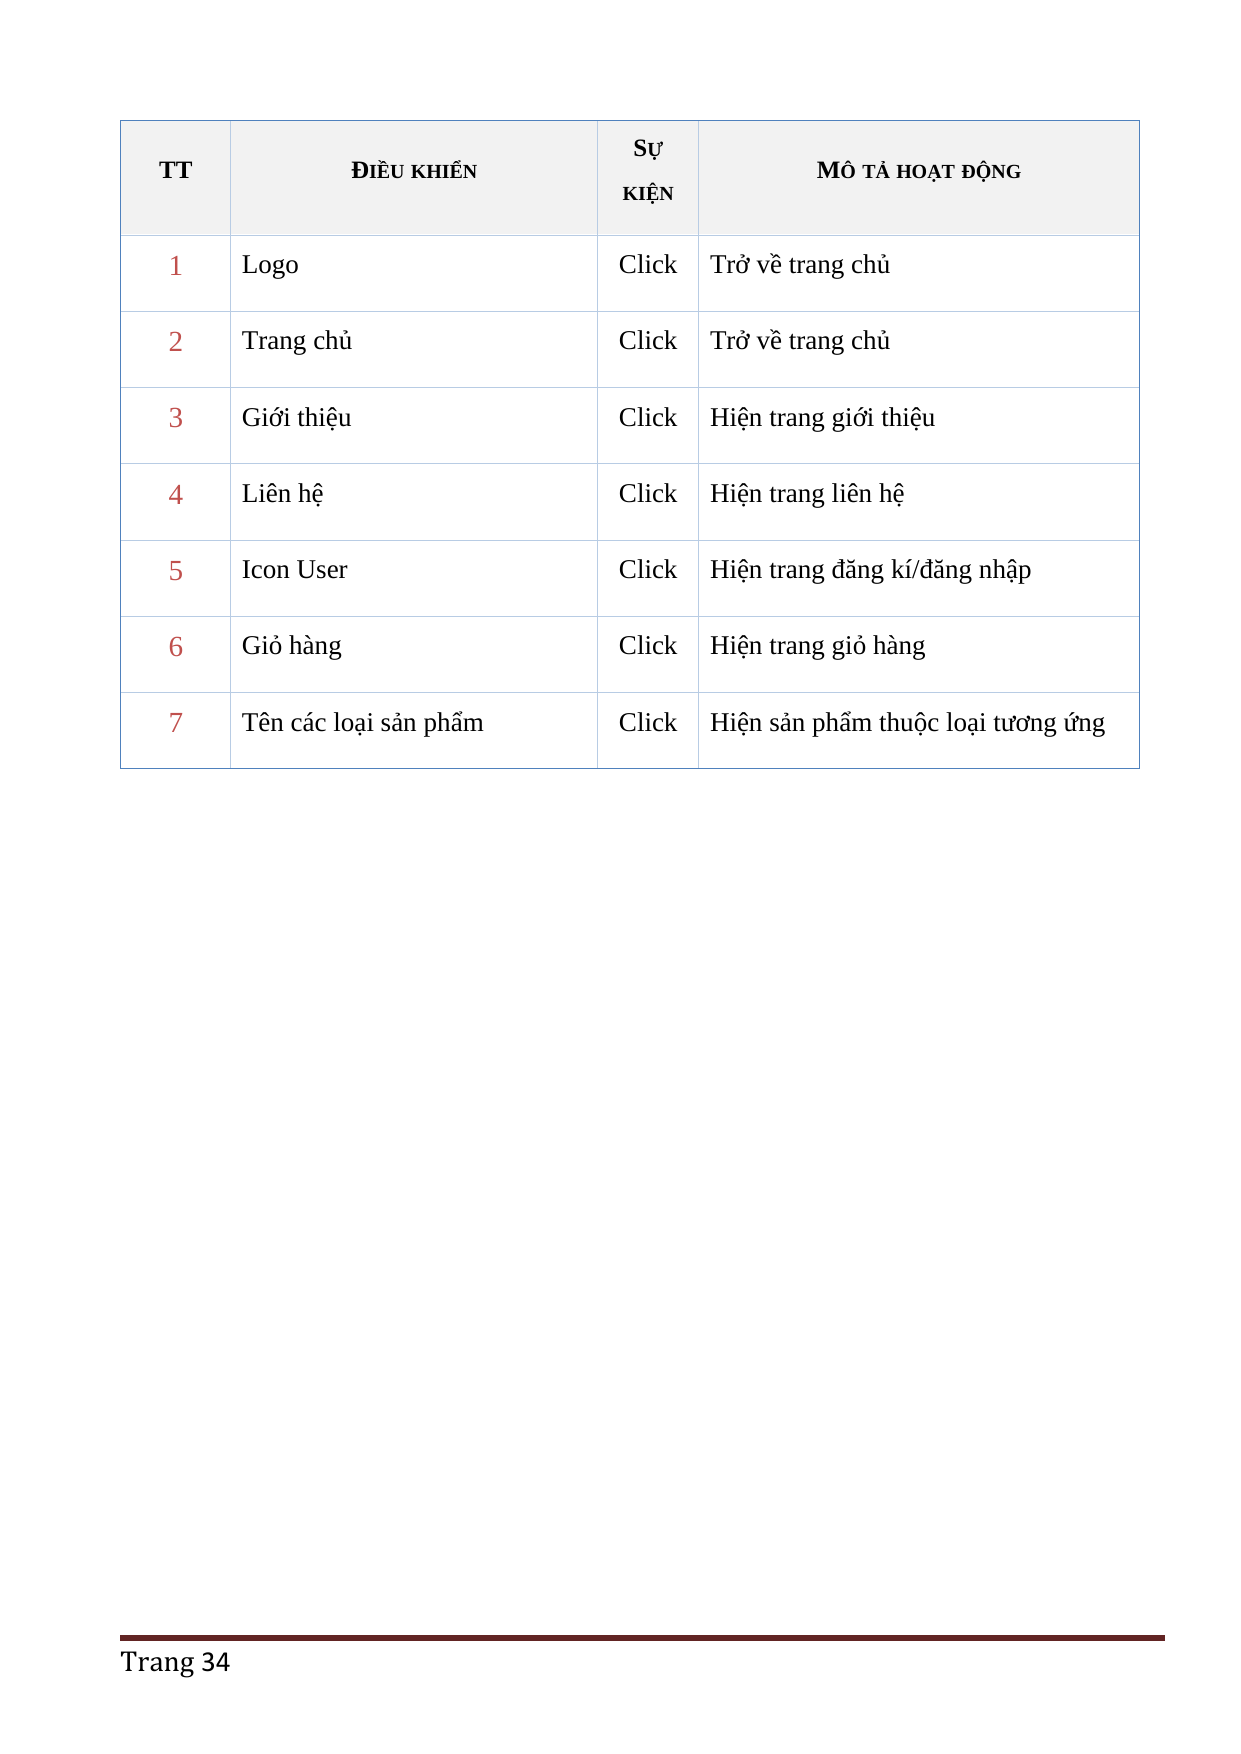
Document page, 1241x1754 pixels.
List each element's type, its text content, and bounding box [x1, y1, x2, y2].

table_cell 7 [121, 693, 230, 768]
table_cell Click [598, 388, 698, 463]
table_header Mô tả hoạt động [699, 121, 1139, 234]
table_cell 2 [121, 312, 230, 387]
table_cell 3 [121, 388, 230, 463]
table_cell Click [598, 617, 698, 692]
table_cell Hiện sản phẩm thuộc loại tương ứng [699, 693, 1139, 768]
table_cell Click [598, 693, 698, 768]
table_cell 1 [121, 236, 230, 311]
table_cell Giới thiệu [231, 388, 597, 463]
table_cell Hiện trang giới thiệu [699, 388, 1139, 463]
table_cell Hiện trang đăng kí/đăng nhập [699, 541, 1139, 616]
table_cell Icon User [231, 541, 597, 616]
table_cell Hiện trang liên hệ [699, 464, 1139, 539]
table_cell Click [598, 312, 698, 387]
table_cell Hiện trang giỏ hàng [699, 617, 1139, 692]
table_cell Logo [231, 236, 597, 311]
table_cell Liên hệ [231, 464, 597, 539]
table_cell Giỏ hàng [231, 617, 597, 692]
table_cell Trở về trang chủ [699, 236, 1139, 311]
table_cell 4 [121, 464, 230, 539]
table_cell 5 [121, 541, 230, 616]
table_cell Trang chủ [231, 312, 597, 387]
table_cell Tên các loại sản phẩm [231, 693, 597, 768]
table_cell Click [598, 236, 698, 311]
table_cell Click [598, 541, 698, 616]
table_cell 6 [121, 617, 230, 692]
table_header TT [121, 121, 230, 234]
table_header Sự kiện [598, 121, 698, 234]
table_header Điều khiển [231, 121, 597, 234]
table_cell Trở về trang chủ [699, 312, 1139, 387]
table_cell Click [598, 464, 698, 539]
